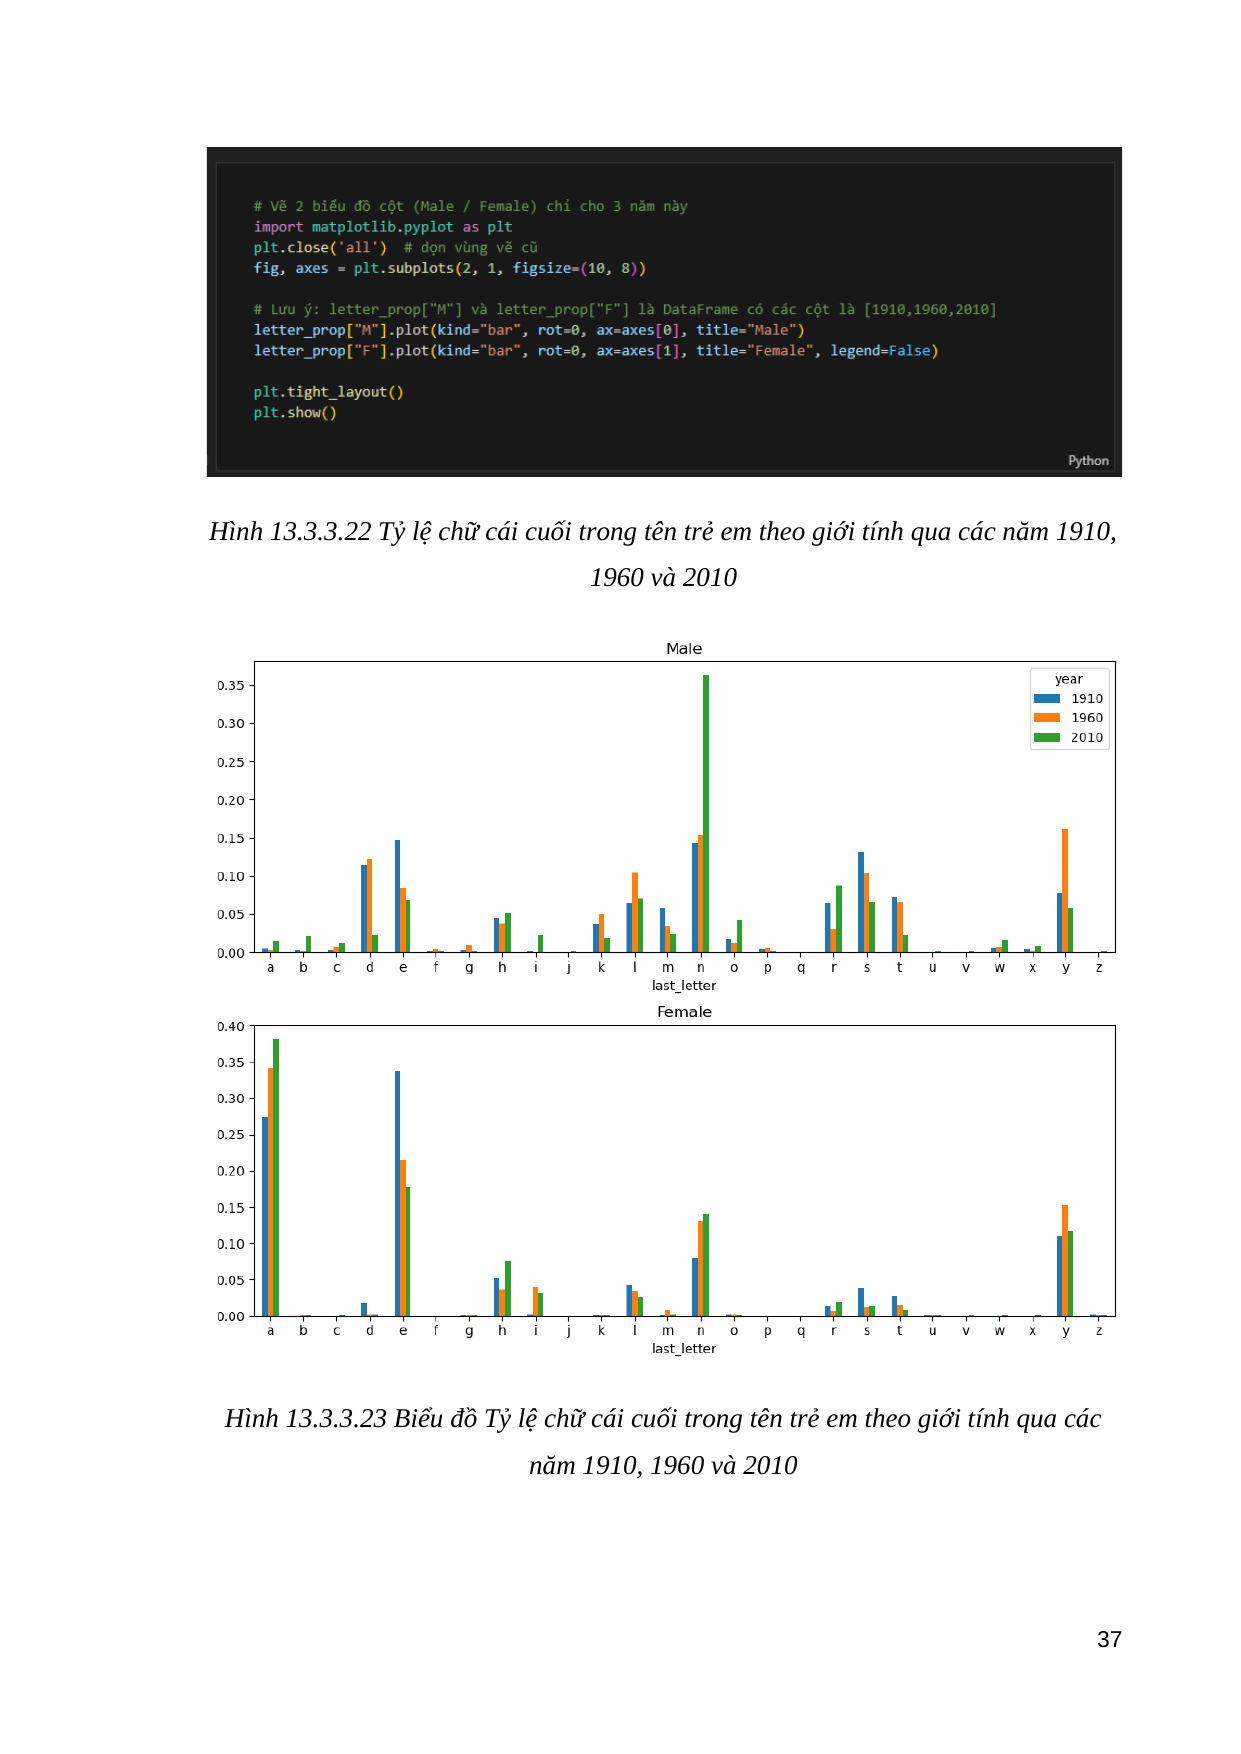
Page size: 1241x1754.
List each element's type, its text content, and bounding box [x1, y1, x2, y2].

picture [206, 633, 1123, 1365]
text Hình 13.3.3.23 Biểu đồ Tỷ lệ chữ cái cuối trong tên trẻ em theo giới tính qua các năm 1910, 1960 và 2010 [207, 1403, 1122, 1480]
picture [206, 147, 1123, 477]
text Hình 13.3.3.22 Tỷ lệ chữ cái cuối trong tên trẻ em theo giới tính qua các năm 1910, 1960 và 2010 [207, 515, 1122, 593]
